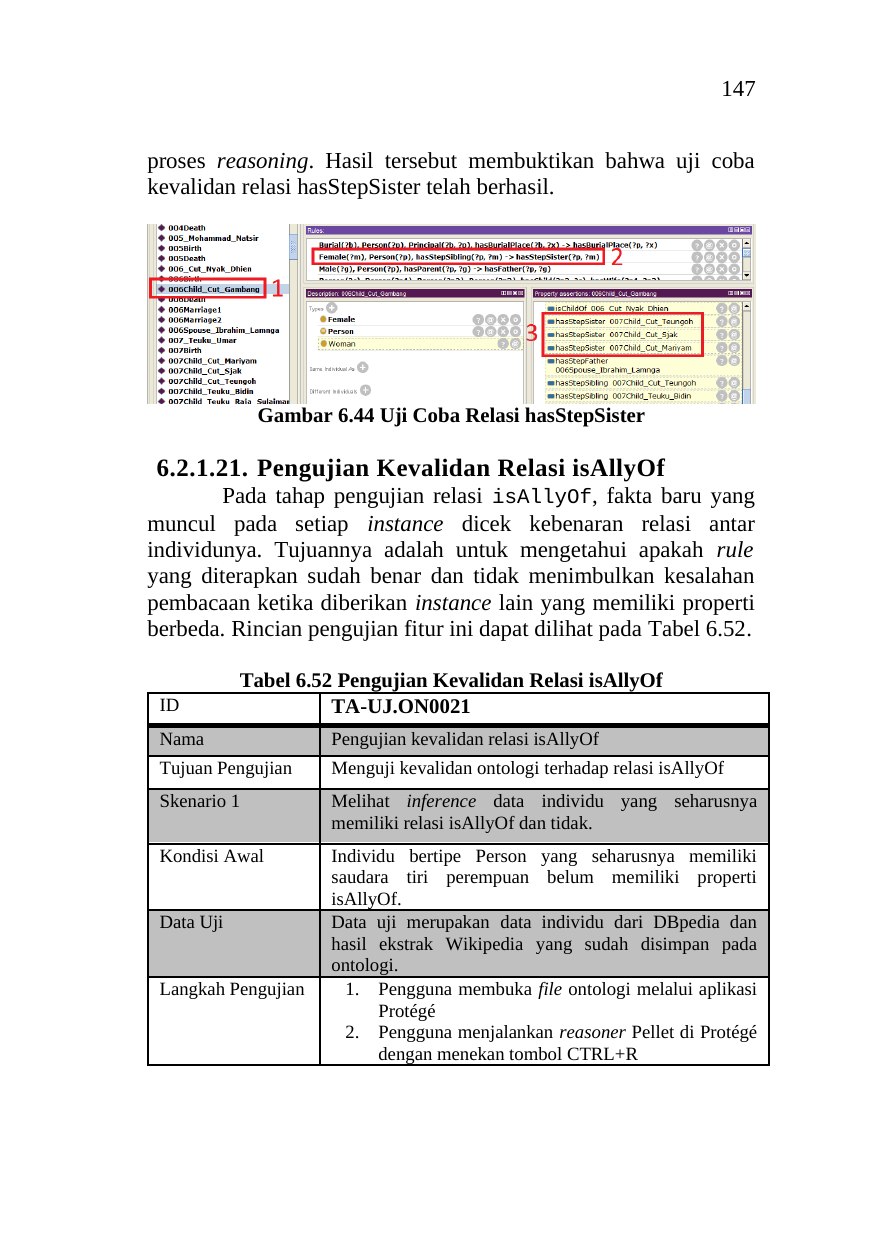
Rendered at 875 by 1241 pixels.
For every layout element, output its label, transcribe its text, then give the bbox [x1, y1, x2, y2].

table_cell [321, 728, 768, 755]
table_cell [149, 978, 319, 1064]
subtitle Pengujian Kevalidan Relasi isAllyOf [156, 453, 756, 482]
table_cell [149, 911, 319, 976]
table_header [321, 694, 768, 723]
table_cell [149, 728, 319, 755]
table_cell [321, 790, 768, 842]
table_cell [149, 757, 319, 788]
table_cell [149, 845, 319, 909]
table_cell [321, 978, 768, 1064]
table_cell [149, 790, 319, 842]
picture [147, 224, 756, 404]
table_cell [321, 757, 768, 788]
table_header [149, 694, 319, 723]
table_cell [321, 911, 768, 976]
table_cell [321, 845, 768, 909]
